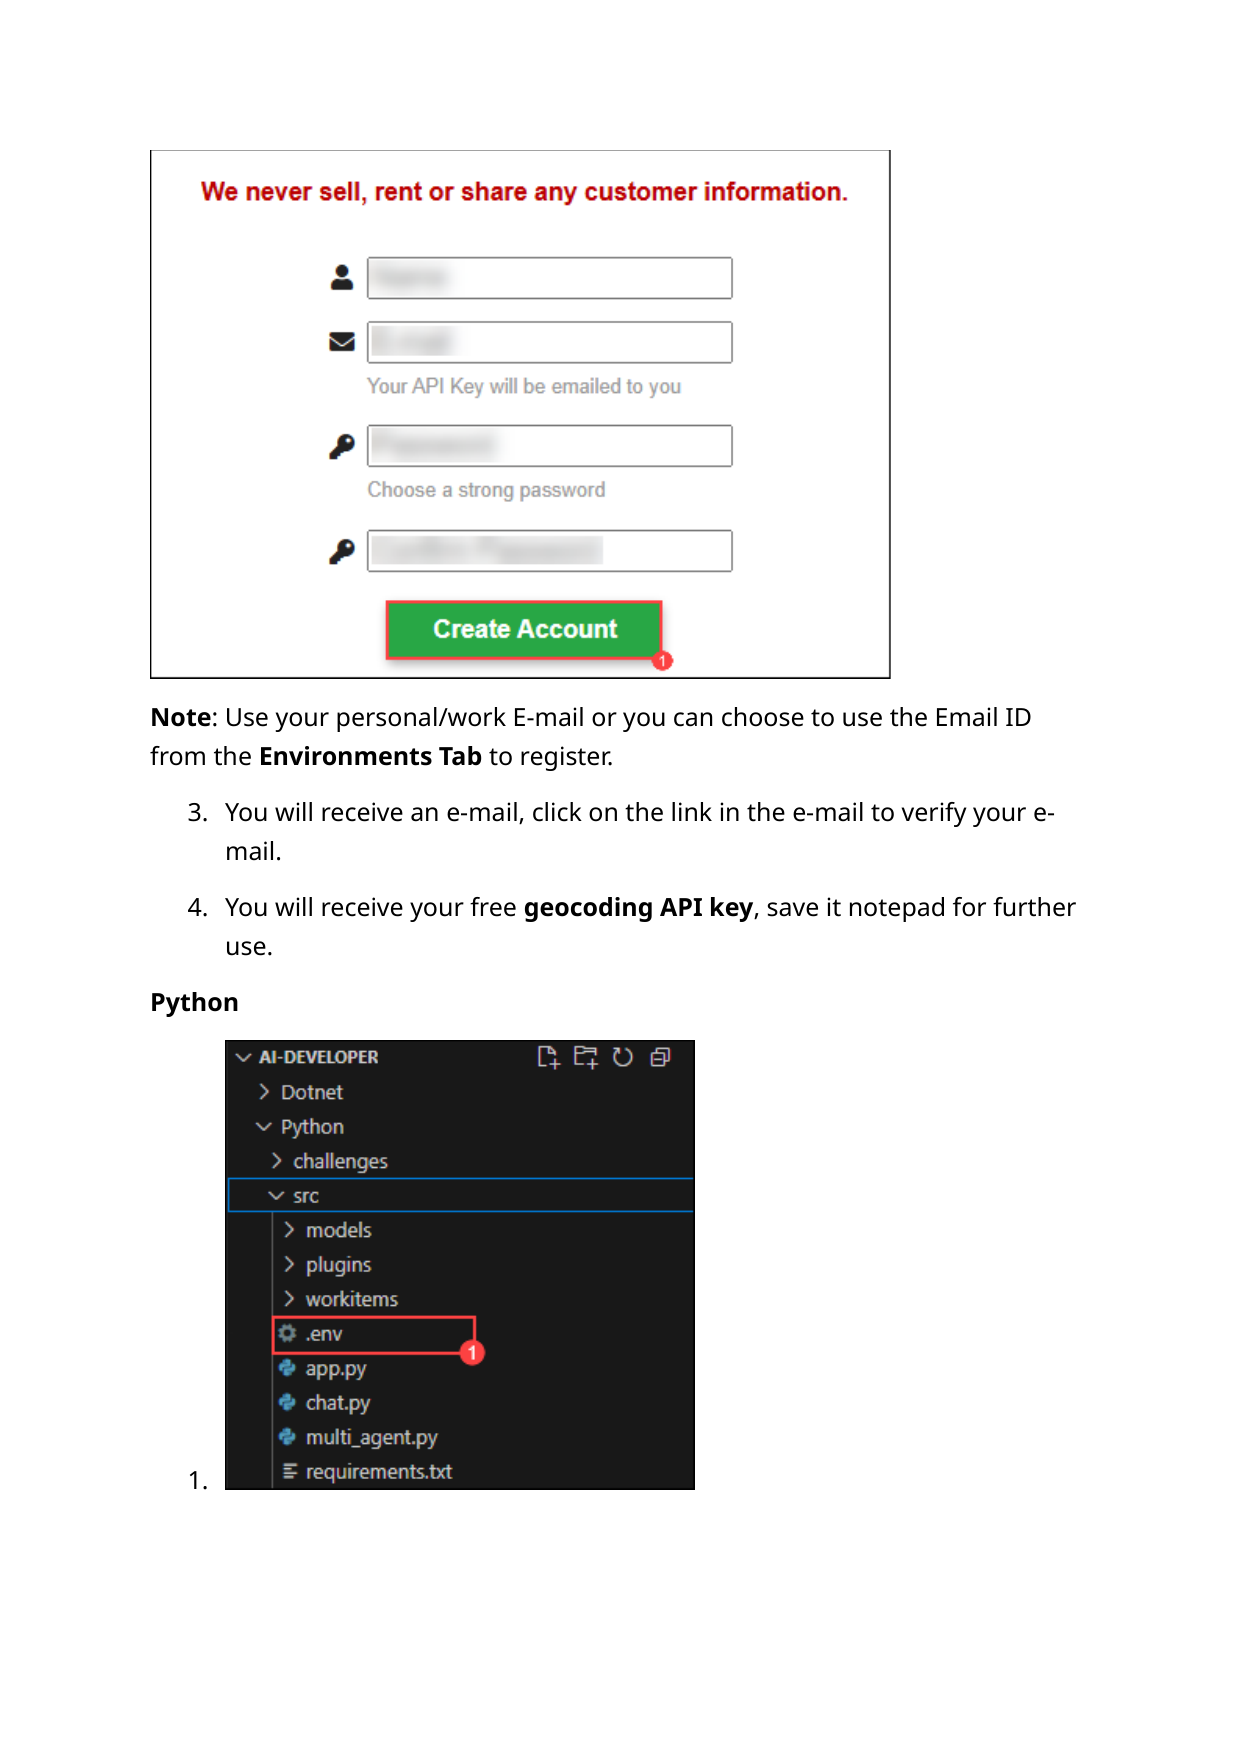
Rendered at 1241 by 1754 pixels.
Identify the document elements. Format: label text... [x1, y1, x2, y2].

picture [150, 150, 891, 679]
list You will receive your free geocoding API key, save it notepad for further use. [187, 890, 1090, 963]
list You will receive an e-mail, click on the link in the e-mail to verify your e-mail. [187, 795, 1090, 868]
picture [225, 1040, 695, 1490]
text Note: Use your personal/work E-mail or you can choose to use the Email ID from the Environments Tab to register. [150, 700, 1090, 773]
text Python [150, 985, 1090, 1019]
